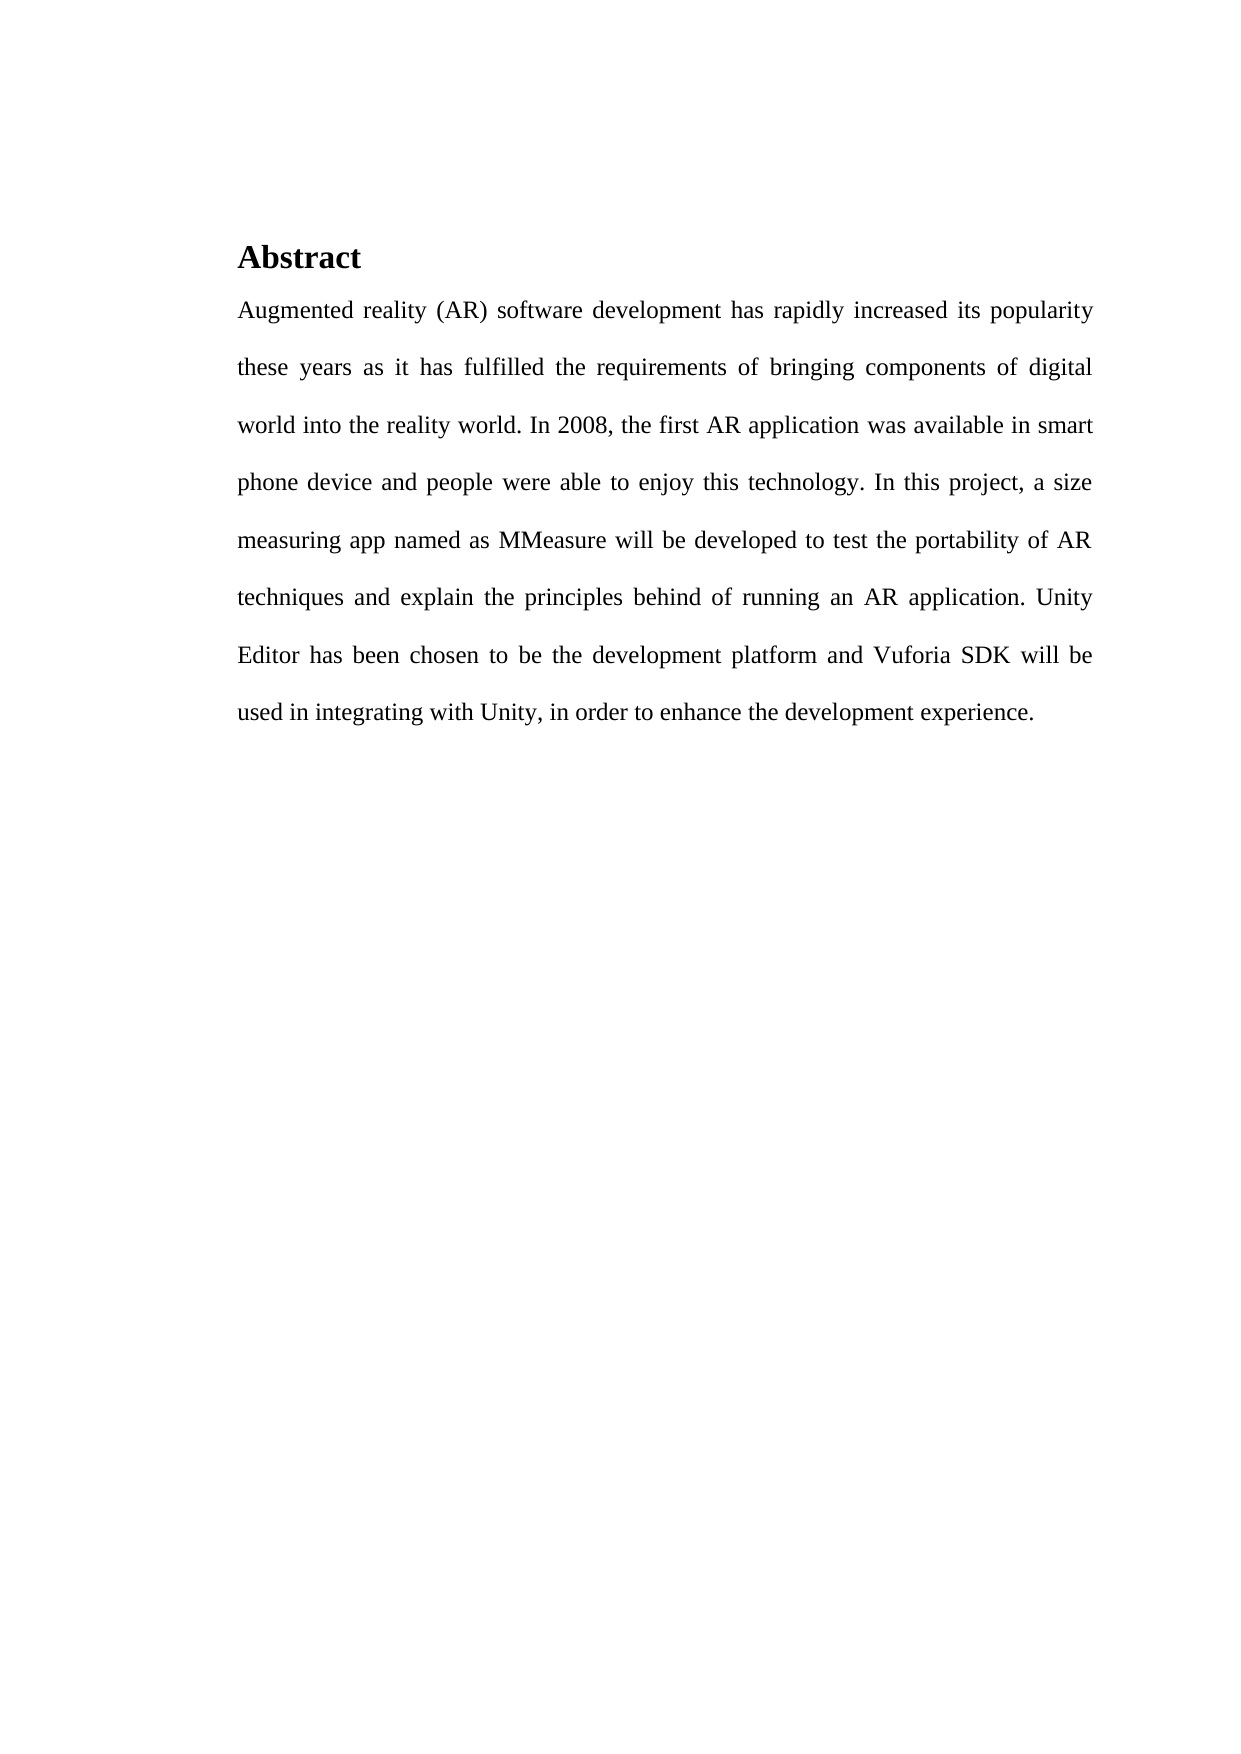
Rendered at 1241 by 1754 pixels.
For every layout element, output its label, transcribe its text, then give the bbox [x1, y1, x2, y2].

text Augmented reality (AR) software development has rapidly increased its popularity these years as it has fulfilled the requirements of bringing components of digital world into the reality world. In 2008, the first AR application was available in smart phone device and people were able to enjoy this technology. In this project, a size measuring app named as MMeasure will be developed to test the portability of AR techniques and explain the principles behind of running an AR application. Unity Editor has been chosen to be the development platform and Vuforia SDK will be used in integrating with Unity, in order to enhance the development experience. [237, 295, 1093, 726]
text Abstract [237, 237, 1093, 275]
